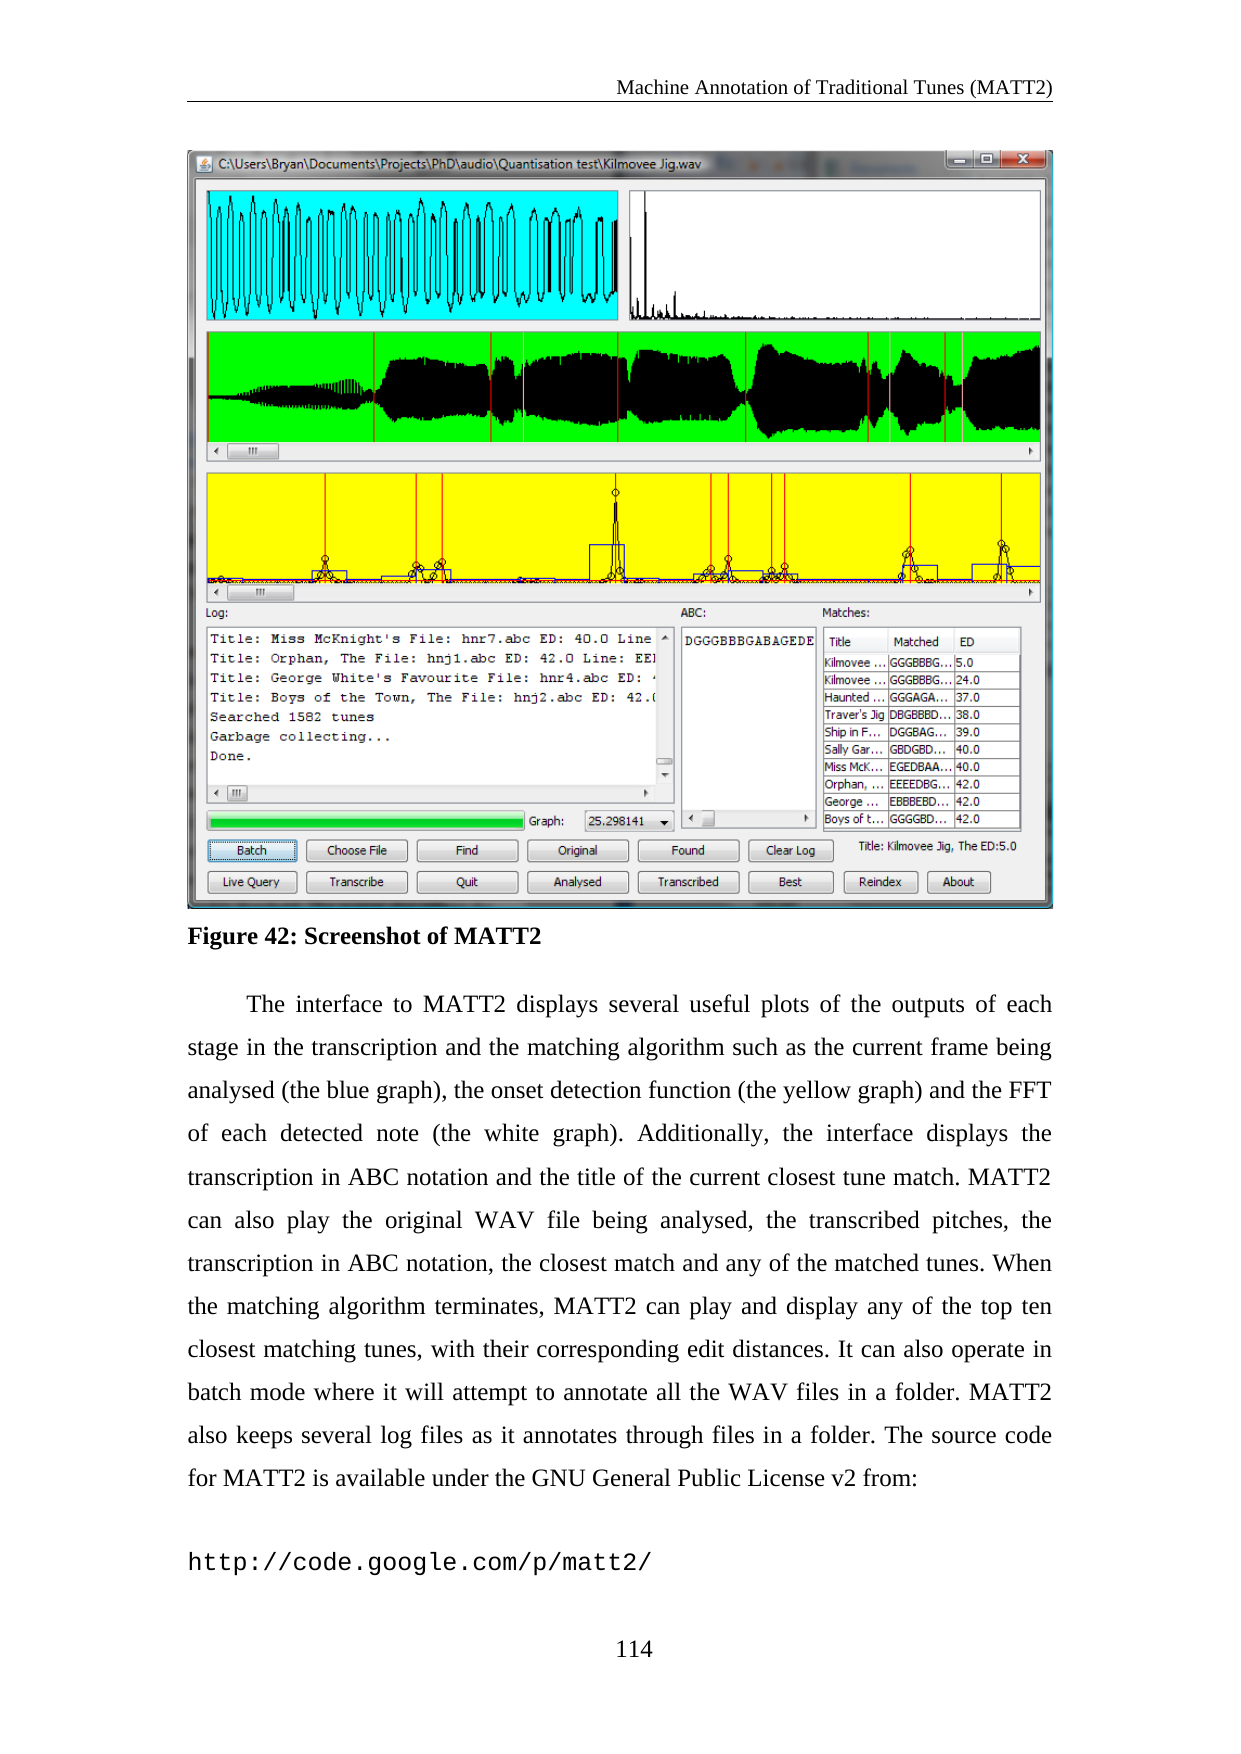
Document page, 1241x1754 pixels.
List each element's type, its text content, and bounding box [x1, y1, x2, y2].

text The interface to MATT2 displays several useful plots of the outputs of each stage in the transcription and the matching algorithm such as the current frame being analysed (the blue graph), the onset detection function (the yellow graph) and the FFT of each detected note (the white graph). Additionally, the interface displays the transcription in ABC notation and the title of the current closest tune match. MATT2 can also play the original WAV file being analysed, the transcribed pitches, the transcription in ABC notation, the closest match and any of the matched tunes. When the matching algorithm terminates, MATT2 can play and display any of the top ten closest matching tunes, with their corresponding edit distances. It can also operate in batch mode where it will attempt to annotate all the WAV files in a folder. MATT2 also keeps several log files as it annotates through files in a folder. The source code for MATT2 is available under the GNU General Public License v2 from: [187, 989, 1053, 1492]
picture [187, 150, 1054, 909]
text http://code.google.com/p/matt2/ [187, 1550, 1053, 1578]
